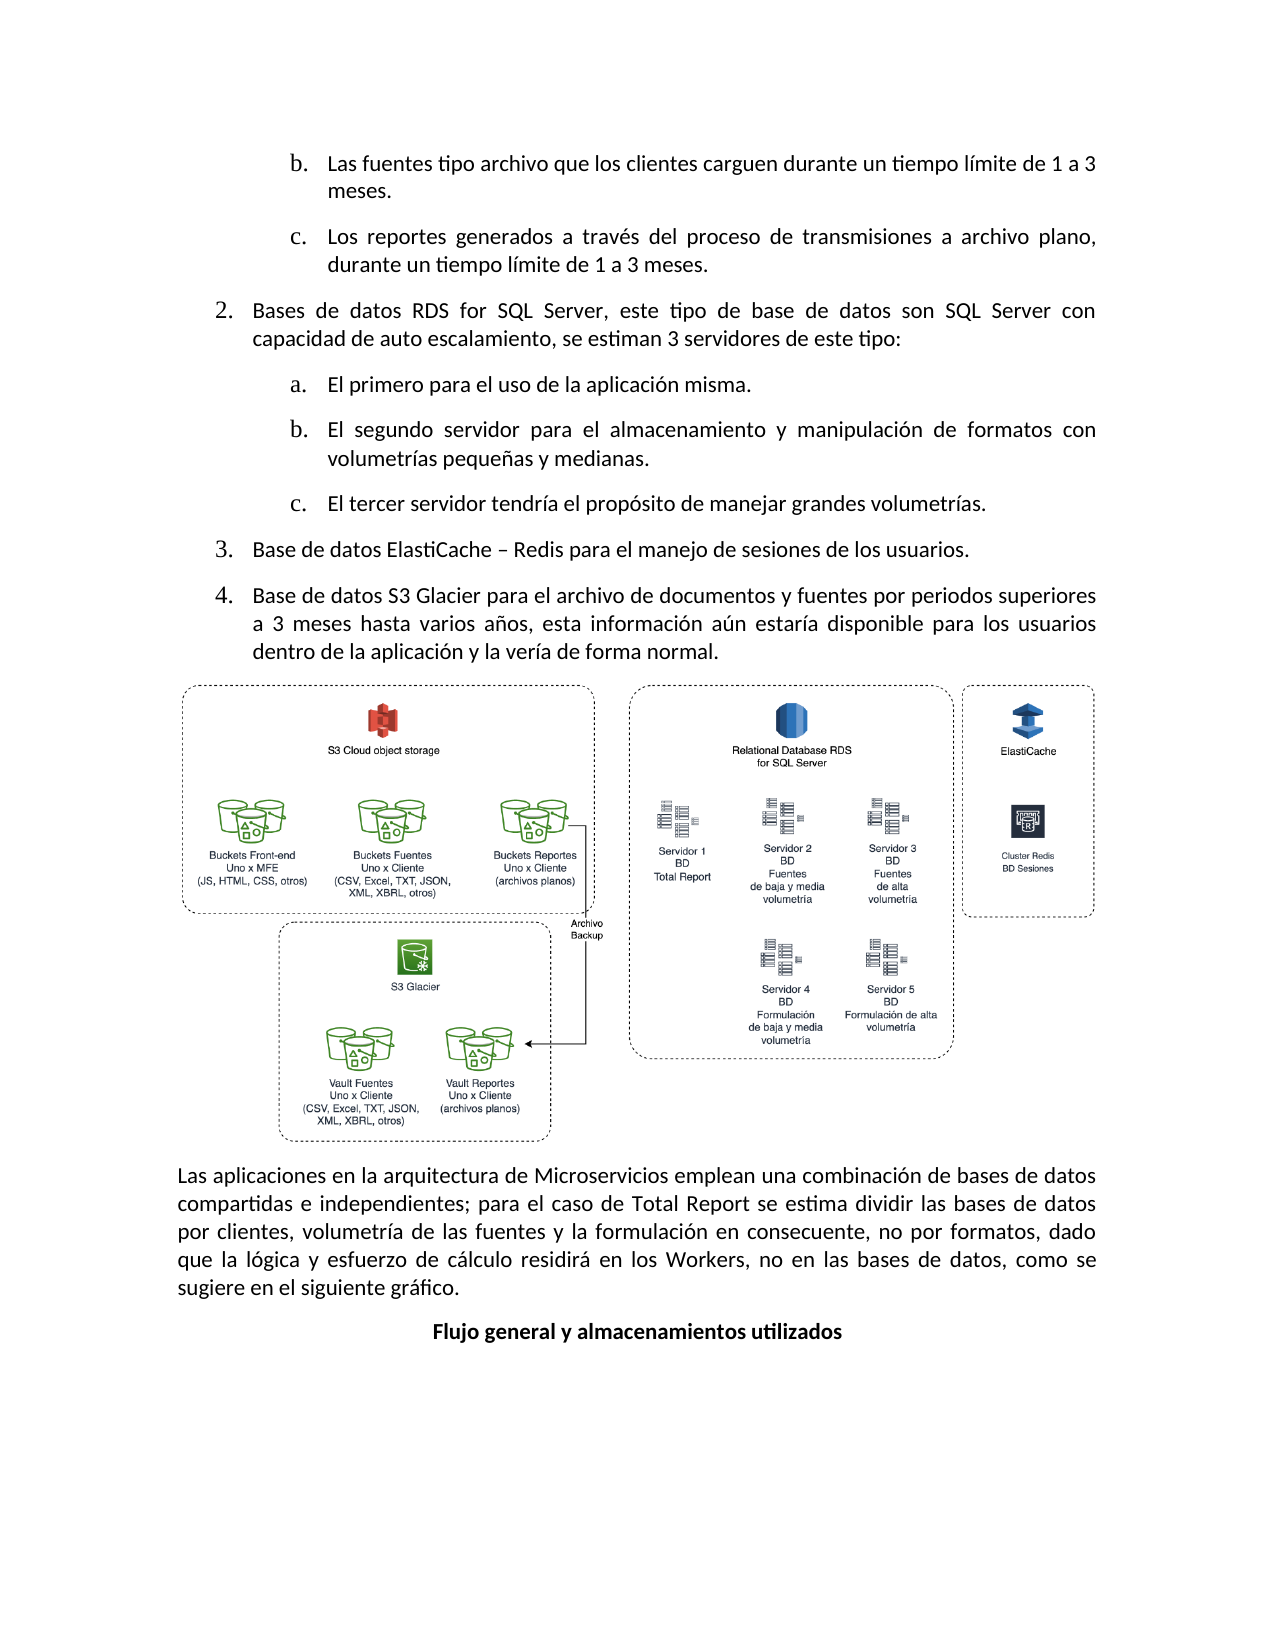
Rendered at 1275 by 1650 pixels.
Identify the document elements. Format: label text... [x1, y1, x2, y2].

text Las aplicaciones en la arquitectura de Microservicios emplean una combinación de bases de datos compartidas e independientes; para el caso de Total Report se estima dividir las bases de datos por clientes, volumetría de las fuentes y la formulación en consecuente, no por formatos, dado que la lógica y esfuerzo de cálculo residirá en los Workers, no en las bases de datos, como se sugiere en el siguiente gráfico. [177, 1161, 1098, 1301]
list Base de datos ElastiCache – Redis para el manejo de sesiones de los usuarios. [215, 534, 1098, 563]
list Los reportes generados a través del proceso de transmisiones a archivo plano, durante un tiempo límite de 1 a 3 meses. [290, 221, 1098, 278]
list El segundo servidor para el almacenamiento y manipulación de formatos con volumetrías pequeñas y medianas. [290, 414, 1098, 472]
picture [177, 681, 1098, 1144]
list Bases de datos RDS for SQL Server, este tipo de base de datos son SQL Server con capacidad de auto escalamiento, se estiman 3 servidores de este tipo: [215, 295, 1098, 352]
text Flujo general y almacenamientos utilizados [177, 1317, 1098, 1346]
list El tercer servidor tendría el propósito de manejar grandes volumetrías. [290, 488, 1098, 517]
list El primero para el uso de la aplicación misma. [290, 369, 1098, 398]
list Base de datos S3 Glacier para el archivo de documentos y fuentes por periodos superiores a 3 meses hasta varios años, esta información aún estaría disponible para los usuarios dentro de la aplicación y la vería de forma normal. [215, 580, 1098, 665]
list Las fuentes tipo archivo que los clientes carguen durante un tiempo límite de 1 a 3 meses. [290, 148, 1098, 205]
